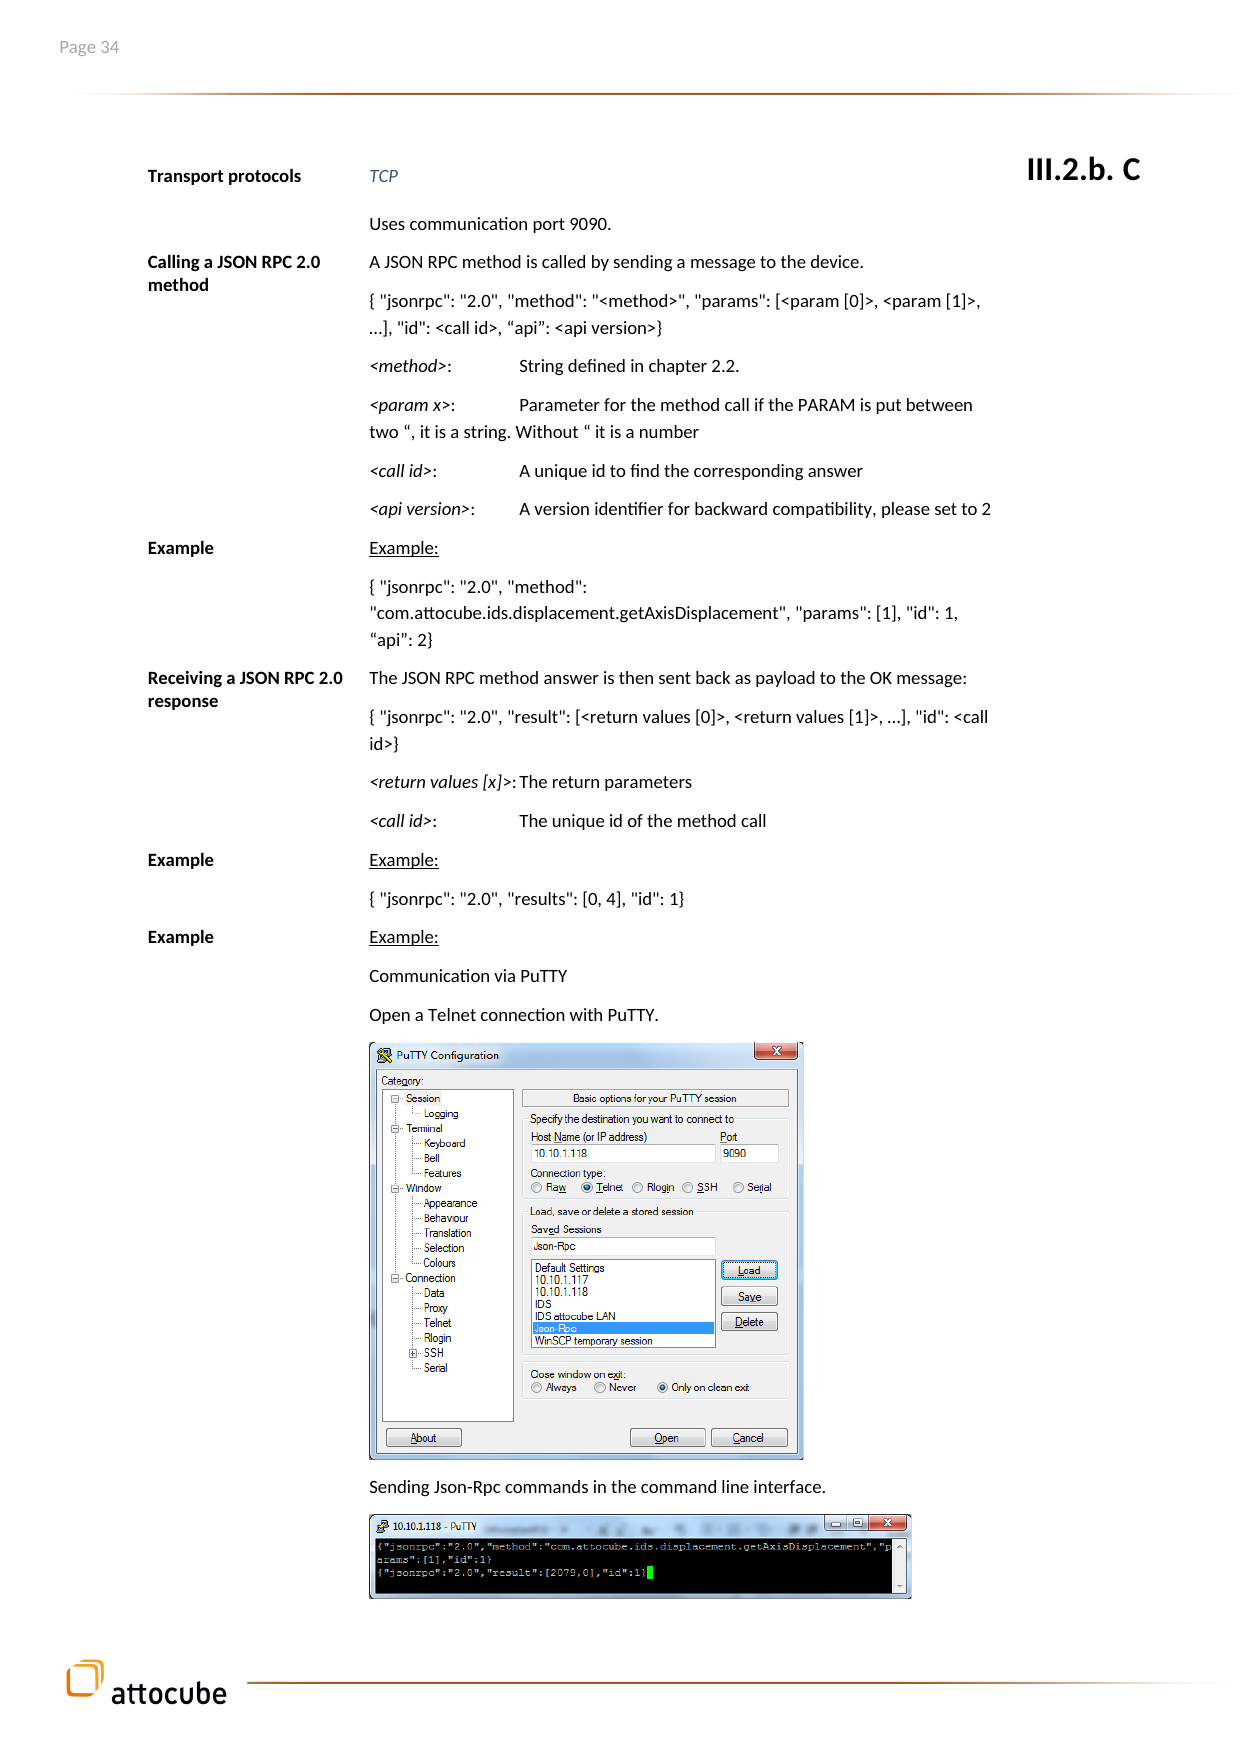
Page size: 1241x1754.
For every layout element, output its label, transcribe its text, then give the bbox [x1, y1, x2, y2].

table_cell Calling a JSON RPC 2.0 method [136, 251, 358, 536]
table_cell Example: { "jsonrpc": "2.0", "results": [0, 4], "id": 1} [358, 848, 1008, 926]
table_cell Example: { "jsonrpc": "2.0", "method": "com.attocube.ids.displacement.getAxisDisplacement", "params": [1], "id": 1, “api”: 2} [358, 536, 1008, 666]
table_cell Example [136, 536, 358, 666]
table_cell Example [136, 926, 358, 1614]
subtitle C Library [148, 148, 1134, 188]
picture [10, 1651, 1240, 1711]
table_cell The JSON RPC method answer is then sent back as payload to the OK message: { "jsonrpc": "2.0", "result": [<return values [0]>, <return values [1]>, …], "id": <call id>} <return values [x]>: The return parameters <call id>: The unique id of the method call [358, 666, 1008, 848]
table_cell A JSON RPC method is called by sending a message to the device. { "jsonrpc": "2.0", "method": "<method>", "params": [<param [0]>, <param [1]>, …], "id": <call id>, “api”: <api version>} <method>: String defined in chapter 2.2. <param x>: Parameter for the method call if the PARAM is put between two “, it is a string. Without “ it is a number <call id>: A unique id to find the corresponding answer <api version>: A version identifier for backward compatibility, please set to 2 [358, 251, 1008, 536]
picture [369, 1042, 804, 1460]
table_cell Receiving a JSON RPC 2.0 response [136, 666, 358, 848]
table_cell Example: Communication via PuTTY Open a Telnet connection with PuTTY. Sending Json-Rpc commands in the command line interface. [358, 926, 1008, 1614]
picture [68, 82, 1241, 108]
picture [369, 1514, 912, 1599]
table_cell Example [136, 848, 358, 926]
table_header Transport protocols [136, 164, 358, 251]
table_header TCP Uses communication port 9090. [358, 164, 1008, 251]
